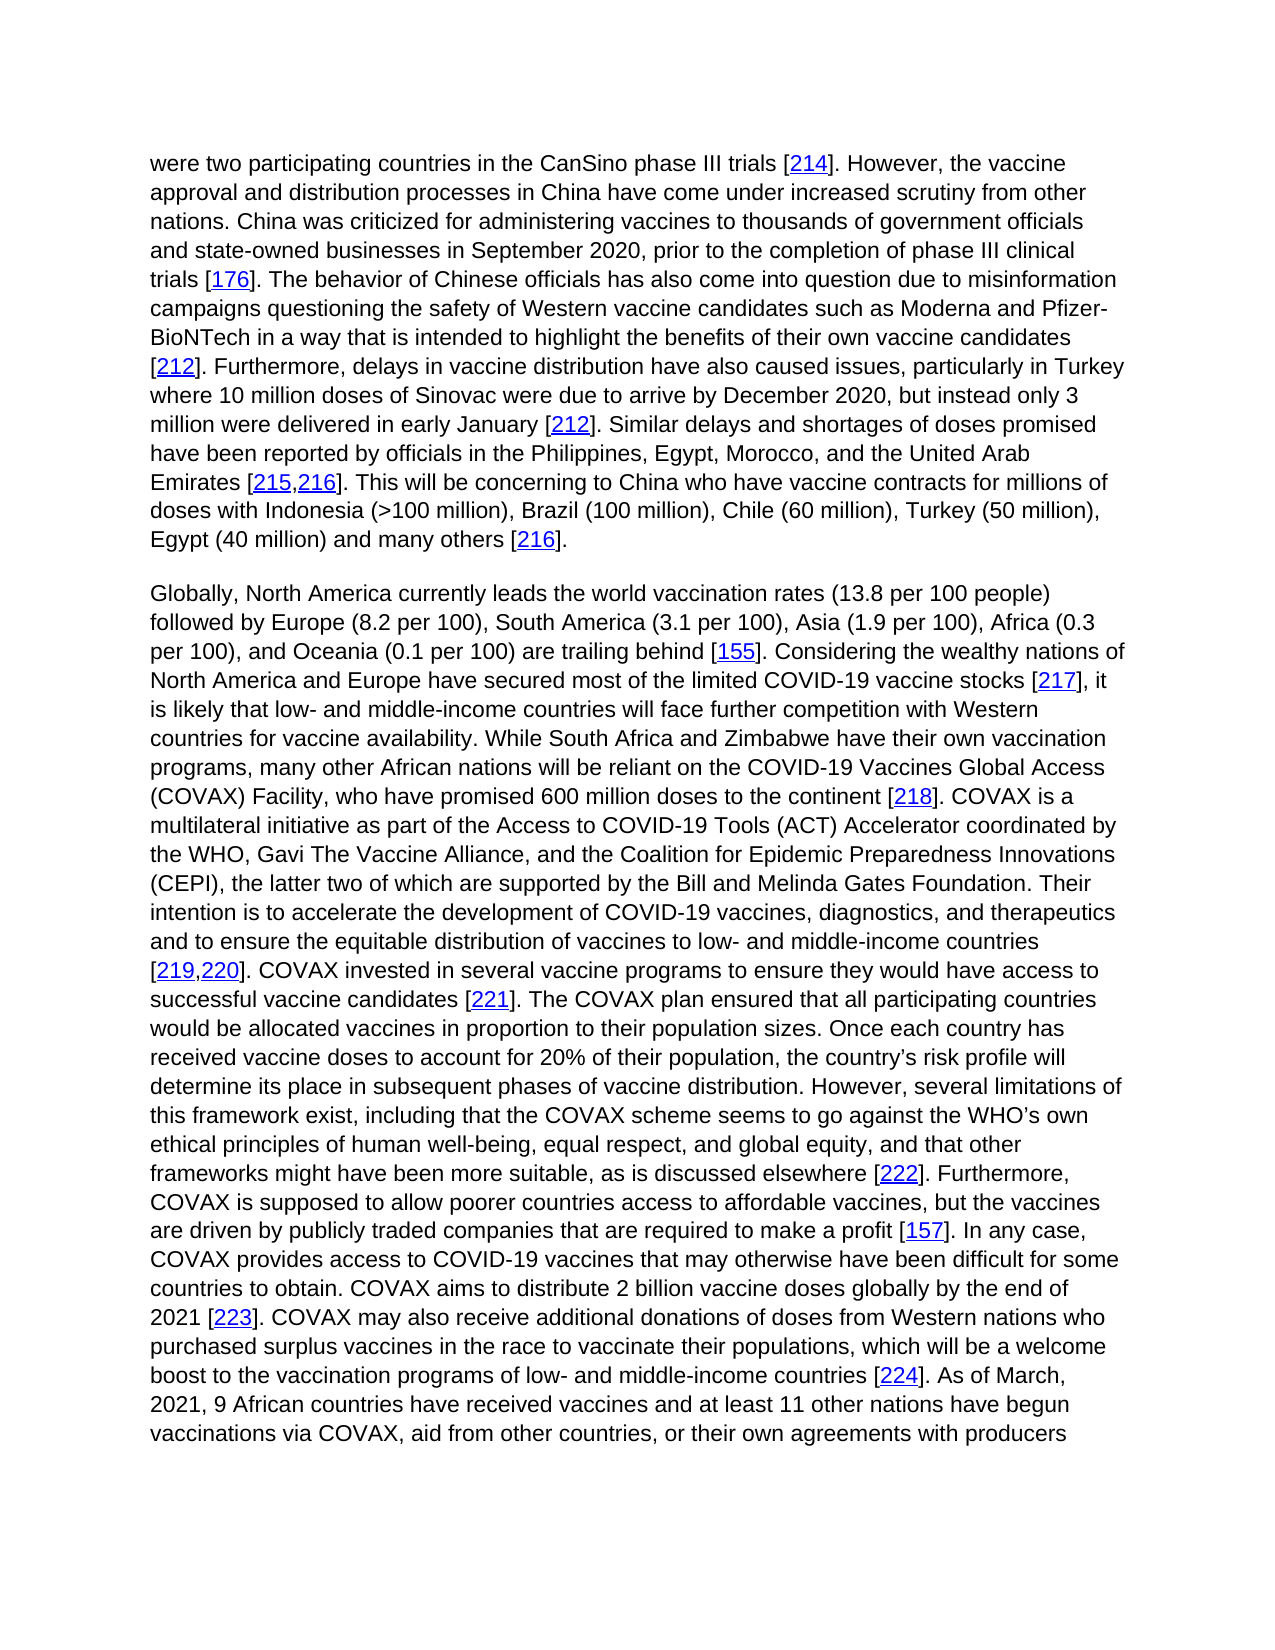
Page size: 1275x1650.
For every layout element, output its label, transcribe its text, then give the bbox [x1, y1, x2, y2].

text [150, 150, 1125, 553]
